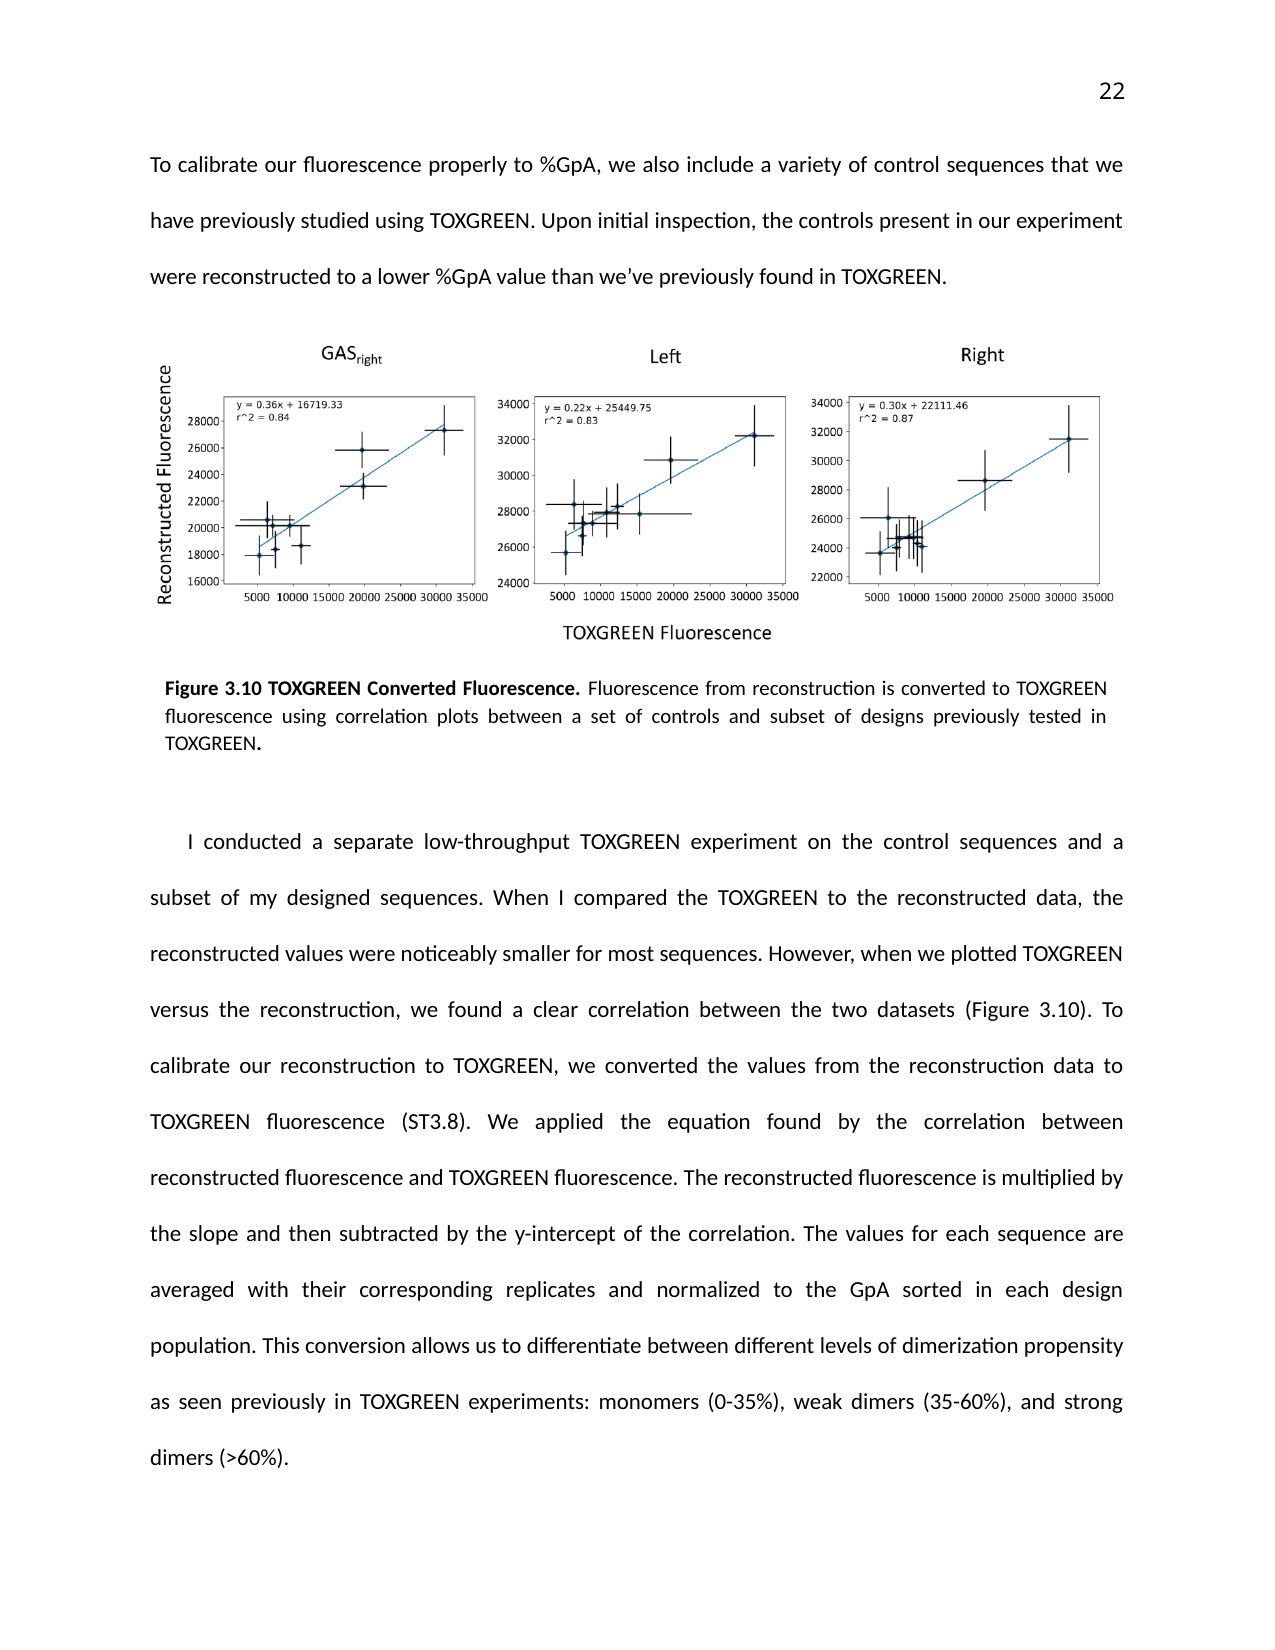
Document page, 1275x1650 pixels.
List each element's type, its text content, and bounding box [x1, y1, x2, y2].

text To calibrate our fluorescence properly to %GpA, we also include a variety of control sequences that we have previously studied using TOXGREEN. Upon initial inspection, the controls present in our experiment were reconstructed to a lower %GpA value than we’ve previously found in TOXGREEN. [150, 150, 1125, 290]
picture [150, 341, 1123, 648]
